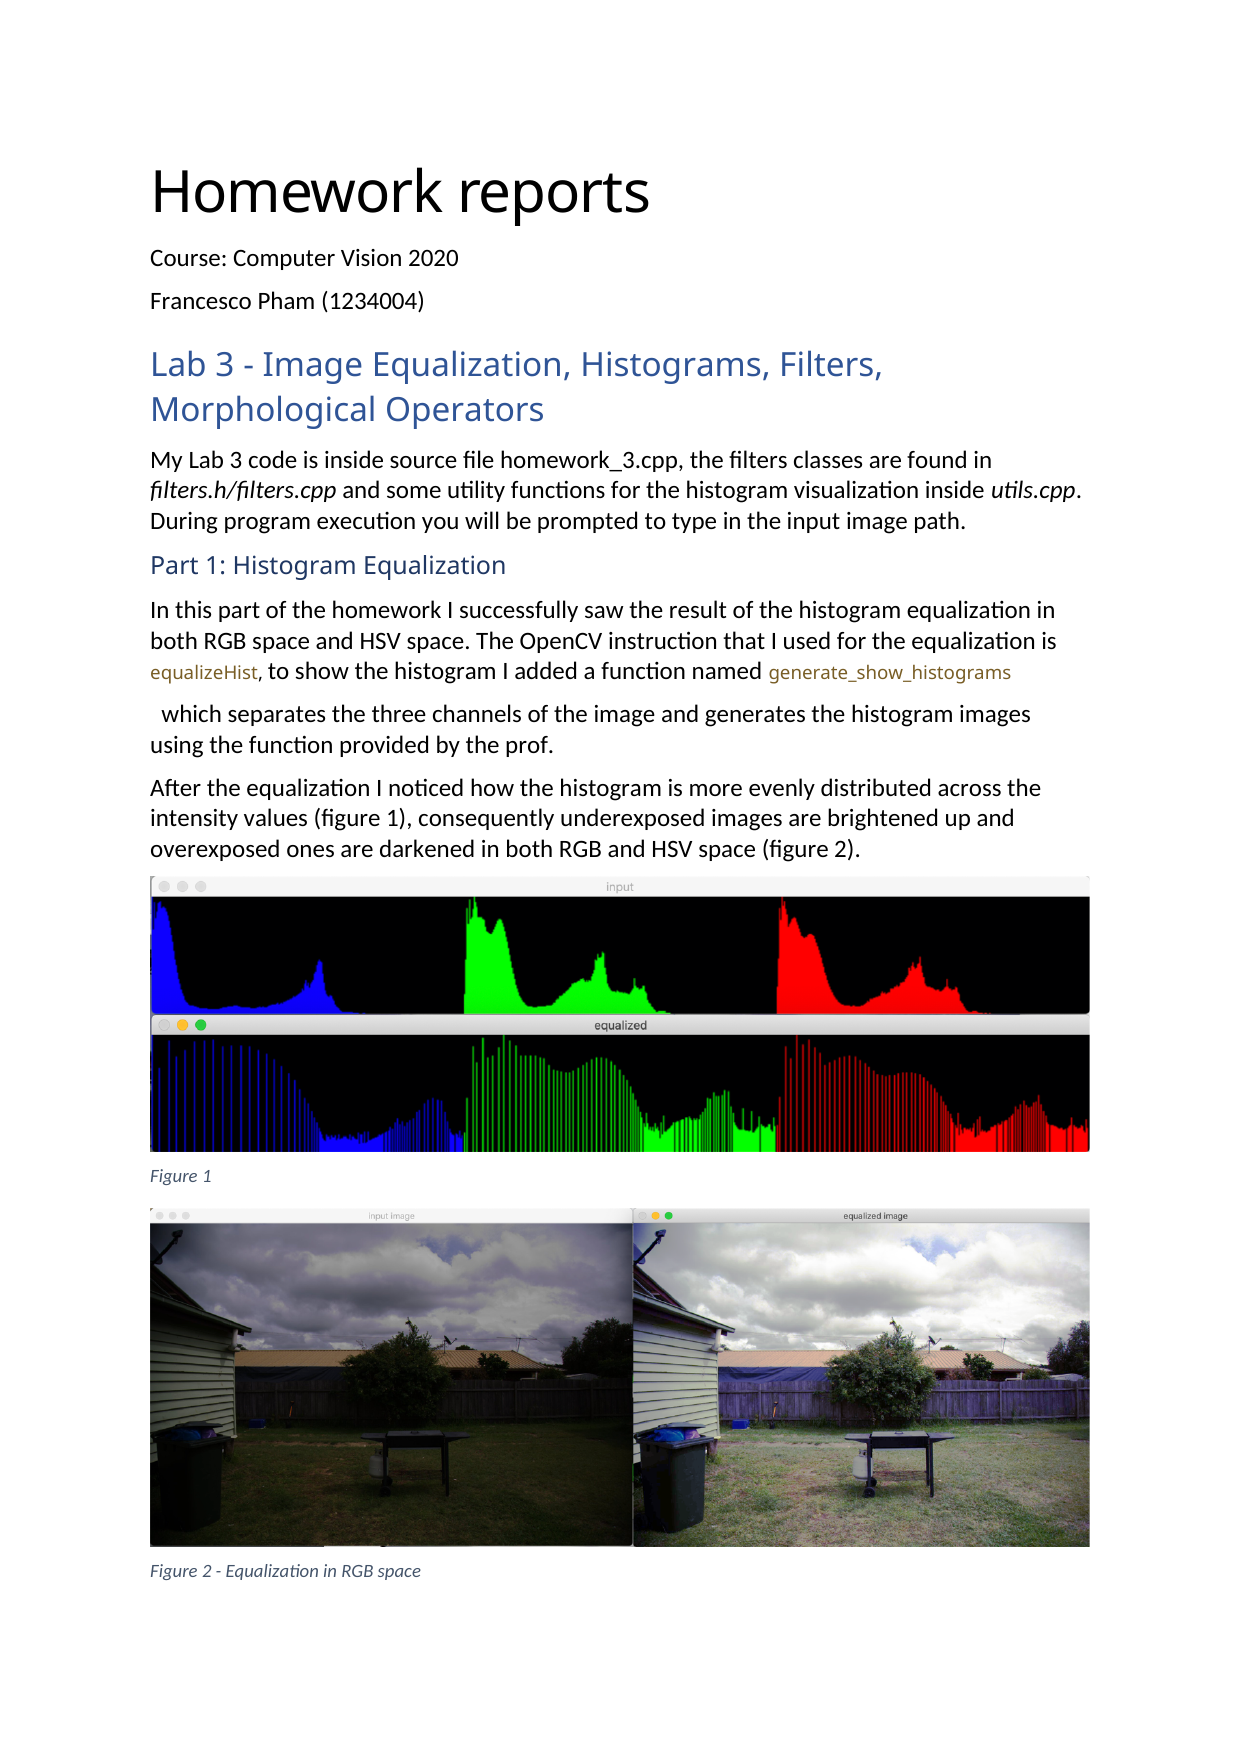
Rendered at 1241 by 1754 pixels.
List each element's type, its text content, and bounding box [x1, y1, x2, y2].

text which separates the three channels of the image and generates the histogram images using the function provided by the prof. [150, 698, 1090, 759]
text My Lab 3 code is inside source file homework_3.cpp, the filters classes are found in filters.h/filters.cpp and some utility functions for the histogram visualization inside utils.cpp. During program execution you will be prompted to type in the input image path. [150, 444, 1090, 535]
picture [150, 876, 1090, 1152]
subtitle Lab 3 - Image Equalization, Histograms, Filters, Morphological Operators [150, 341, 1090, 431]
subtitle Part 1: Histogram Equalization [150, 548, 1090, 582]
title Homework reports [150, 150, 1090, 229]
text Course: Computer Vision 2020 [150, 242, 1090, 272]
picture [150, 1208, 1090, 1547]
text Francesco Pham (1234004) [150, 285, 1090, 316]
text In this part of the homework I successfully saw the result of the histogram equalization in both RGB space and HSV space. The OpenCV instruction that I used for the equalization is equalizeHist, to show the histogram I added a function named generate_show_histograms [150, 594, 1090, 686]
text After the equalization I noticed how the histogram is more evenly distributed across the intensity values (figure 1), consequently underexposed images are brightened up and overexposed ones are darkened in both RGB and HSV space (figure 2). [150, 772, 1090, 864]
